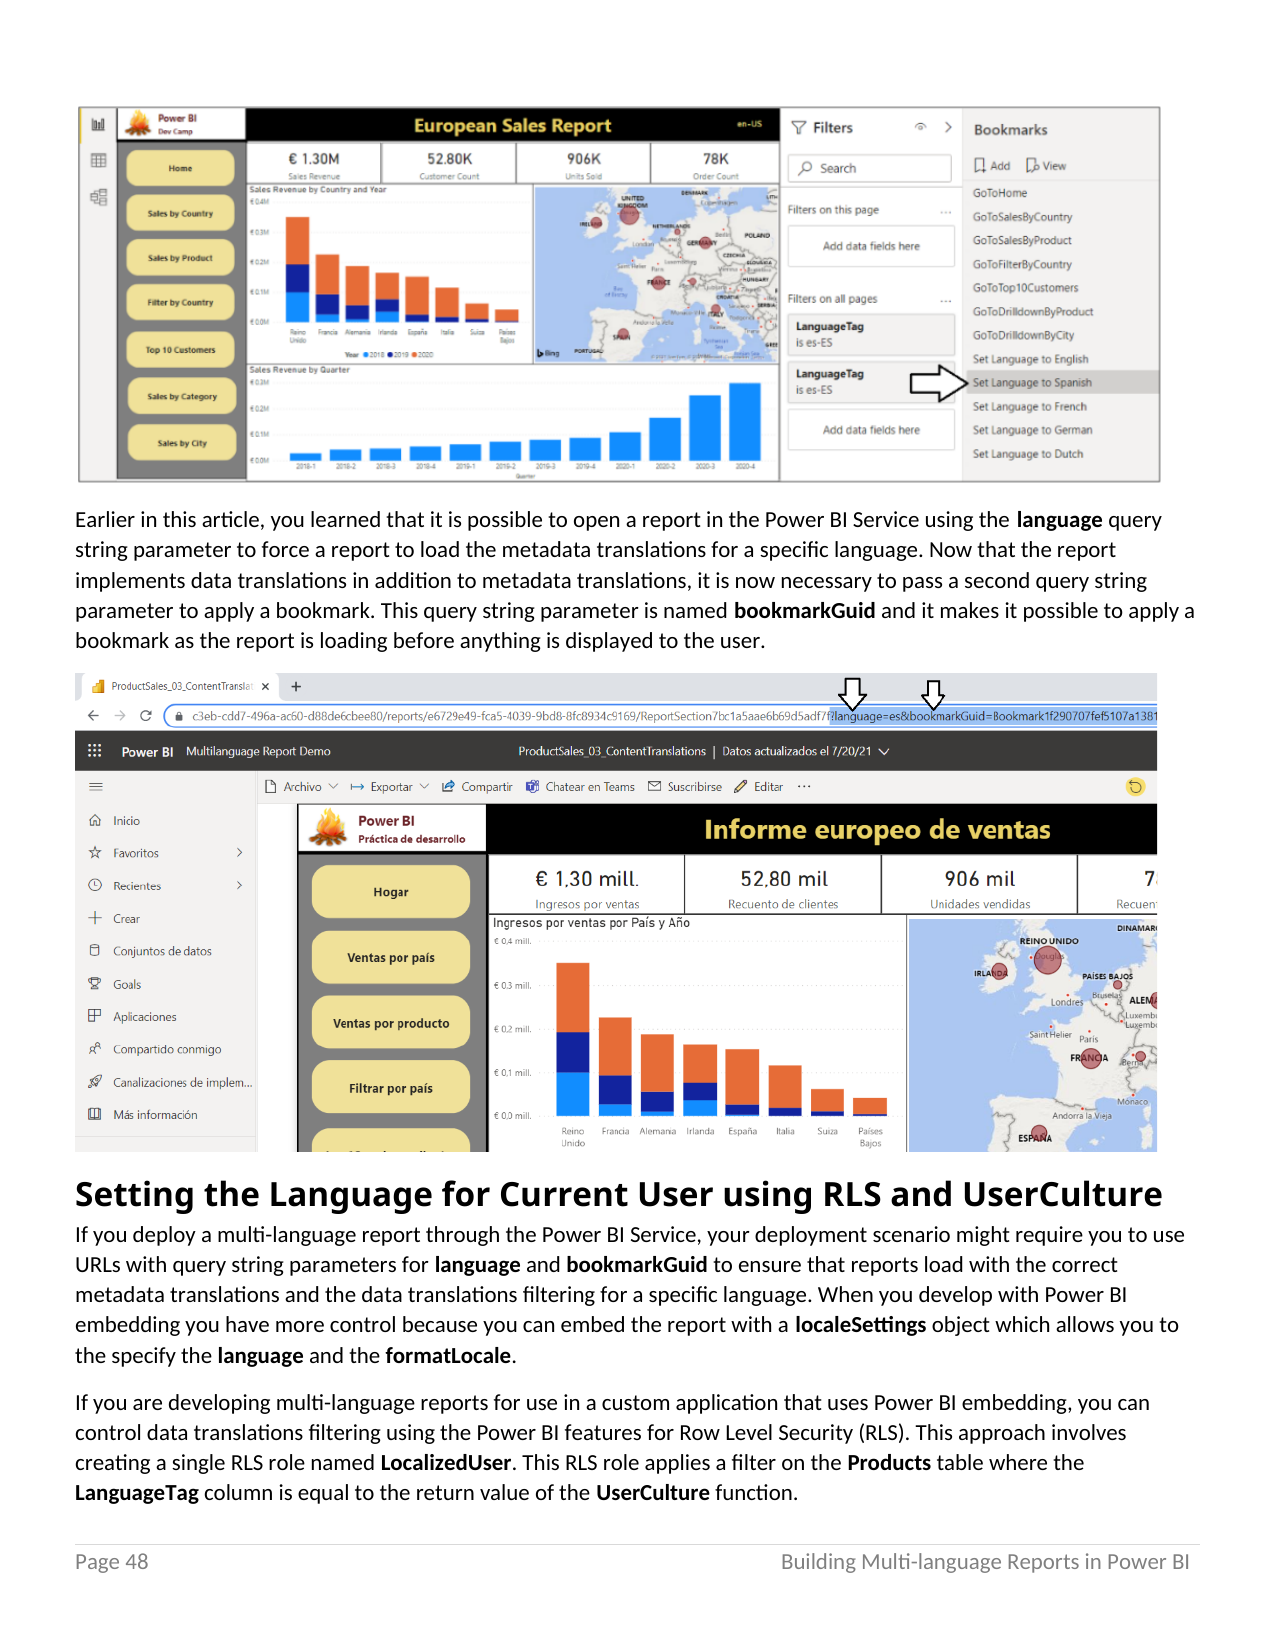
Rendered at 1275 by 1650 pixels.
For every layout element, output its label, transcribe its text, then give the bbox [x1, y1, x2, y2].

text If you deploy a multi-language report through the Power BI Service, your deployment scenario might require you to use URLs with query string parameters for language and bookmarkGuid to ensure that reports load with the correct metadata translations and the data translations filtering for a specific language. When you develop with Power BI embedding you have more control because you can embed the report with a localeSettings object which allows you to the specify the language and the formatLocale. [75, 1220, 1200, 1369]
text If you are developing multi-language reports for use in a custom application that uses Power BI embedding, you can control data translations filtering using the Power BI features for Row Level Security (RLS). This approach involves creating a single RLS role named LocalizedUser. This RLS role applies a filter on the Products table where the LanguageTag column is equal to the return value of the UserCulture function. [75, 1388, 1200, 1506]
subtitle Setting the Language for Current User using RLS and UserCulture [75, 1171, 1200, 1216]
picture [75, 103, 1165, 487]
text Earlier in this article, you learned that it is possible to open a report in the Power BI Service using the language query string parameter to force a report to load the metadata translations for a specific language. Now that the report implements data translations in addition to metadata translations, it is now necessary to pass a second query string parameter to apply a bookmark. This query string parameter is named bookmarkGuid and it makes it possible to apply a bookmark as the report is loading before anything is displayed to the user. [75, 505, 1200, 654]
picture [75, 673, 1158, 1152]
